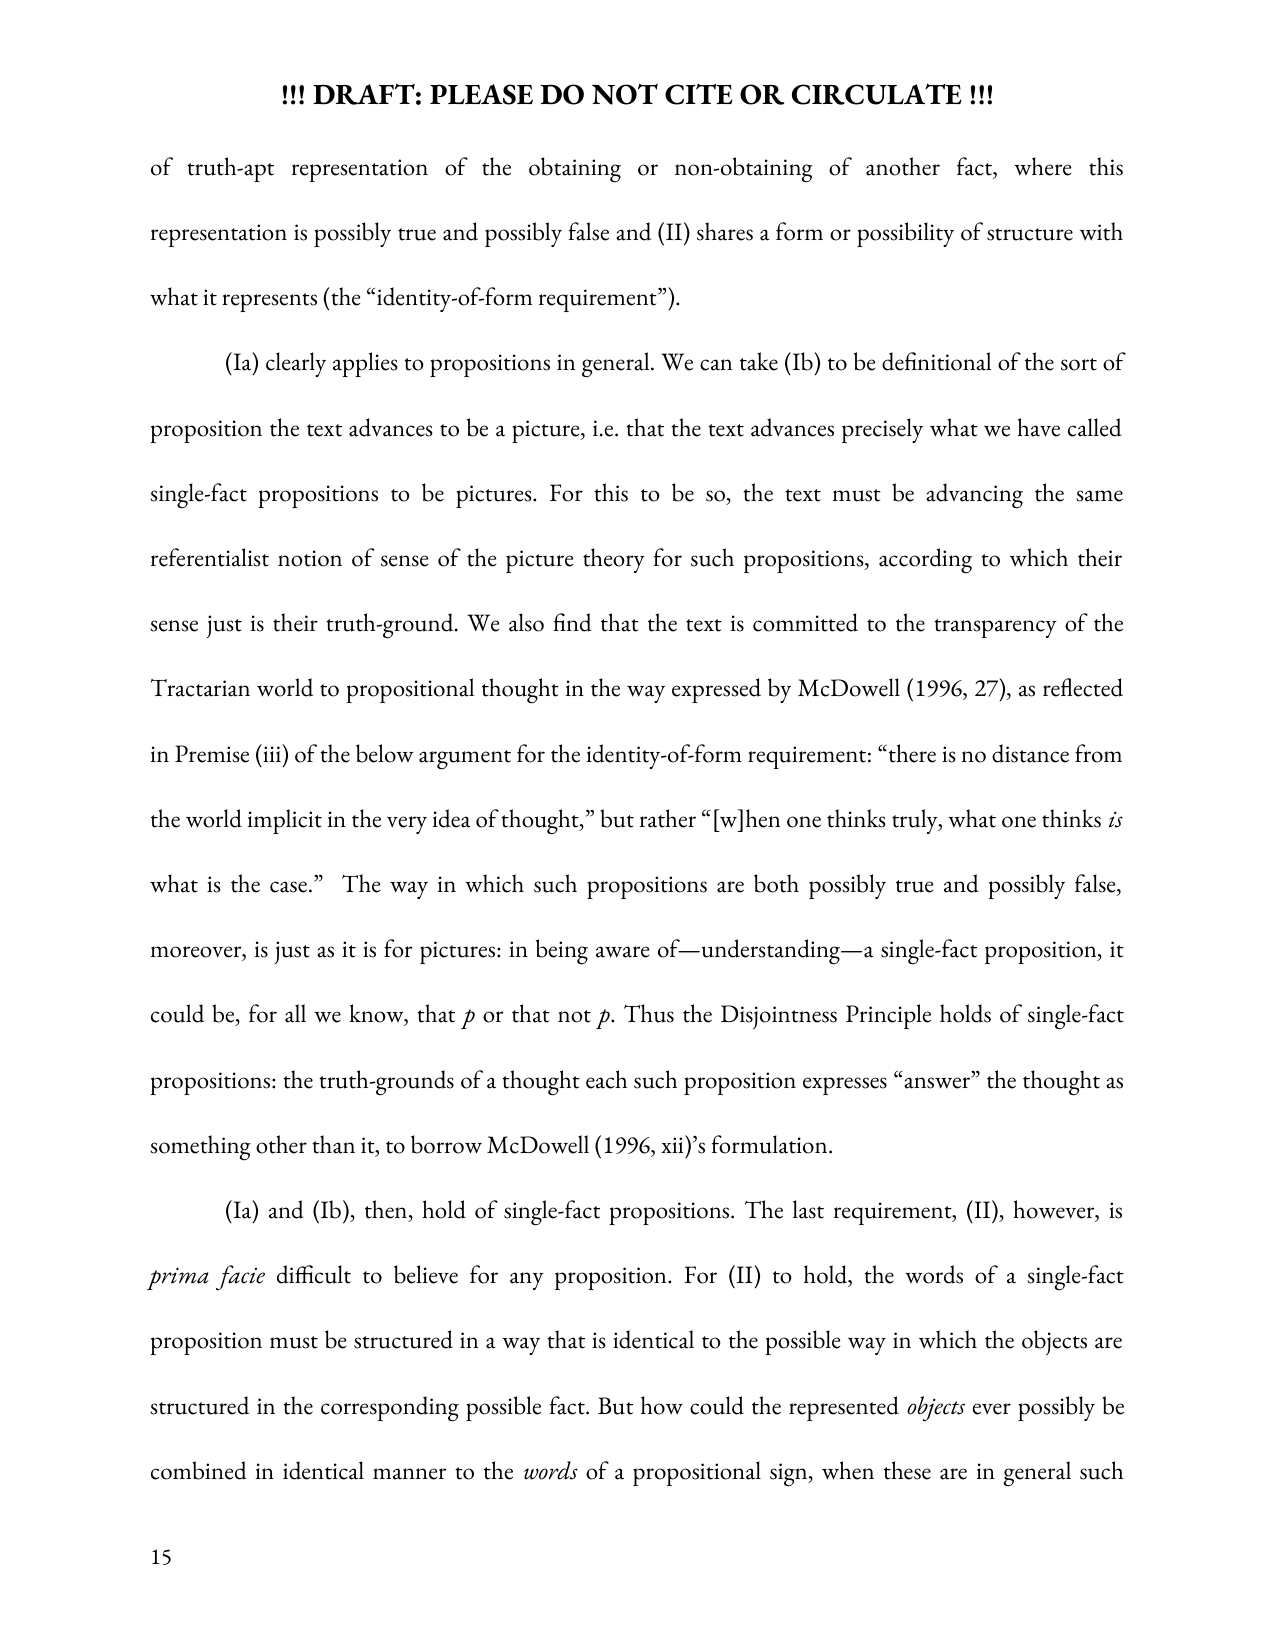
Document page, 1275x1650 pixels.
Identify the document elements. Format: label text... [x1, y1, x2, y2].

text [150, 150, 1125, 313]
text (Ia) clearly applies to propositions in general. We can take (Ib) to be definitional of the sort of proposition the text advances to be a picture, i.e. that the text advances precisely what we have called single-fact propositions to be pictures. For this to be so, the text must be advancing the same referentialist notion of sense of the picture theory for such propositions, according to which their sense just is their truth-ground. We also find that the text is committed to the transparency of the Tractarian world to propositional thought in the way expressed by McDowell (1996, 27), as reflected in Premise (iii) of the below argument for the identity-of-form requirement: “there is no distance from the world implicit in the very idea of thought,” but rather “[w]hen one thinks truly, what one thinks is what is the case.” The way in which such propositions are both possibly true and possibly false, moreover, is just as it is for pictures: in being aware of—understanding—a single-fact proposition, it could be, for all we know, that p or that not p. Thus the Disjointness Principle holds of single-fact propositions: the truth-grounds of a thought each such proposition expresses “answer” the thought as something other than it, to borrow McDowell (1996, xii)’s formulation. [150, 346, 1125, 1161]
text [150, 1193, 1125, 1487]
